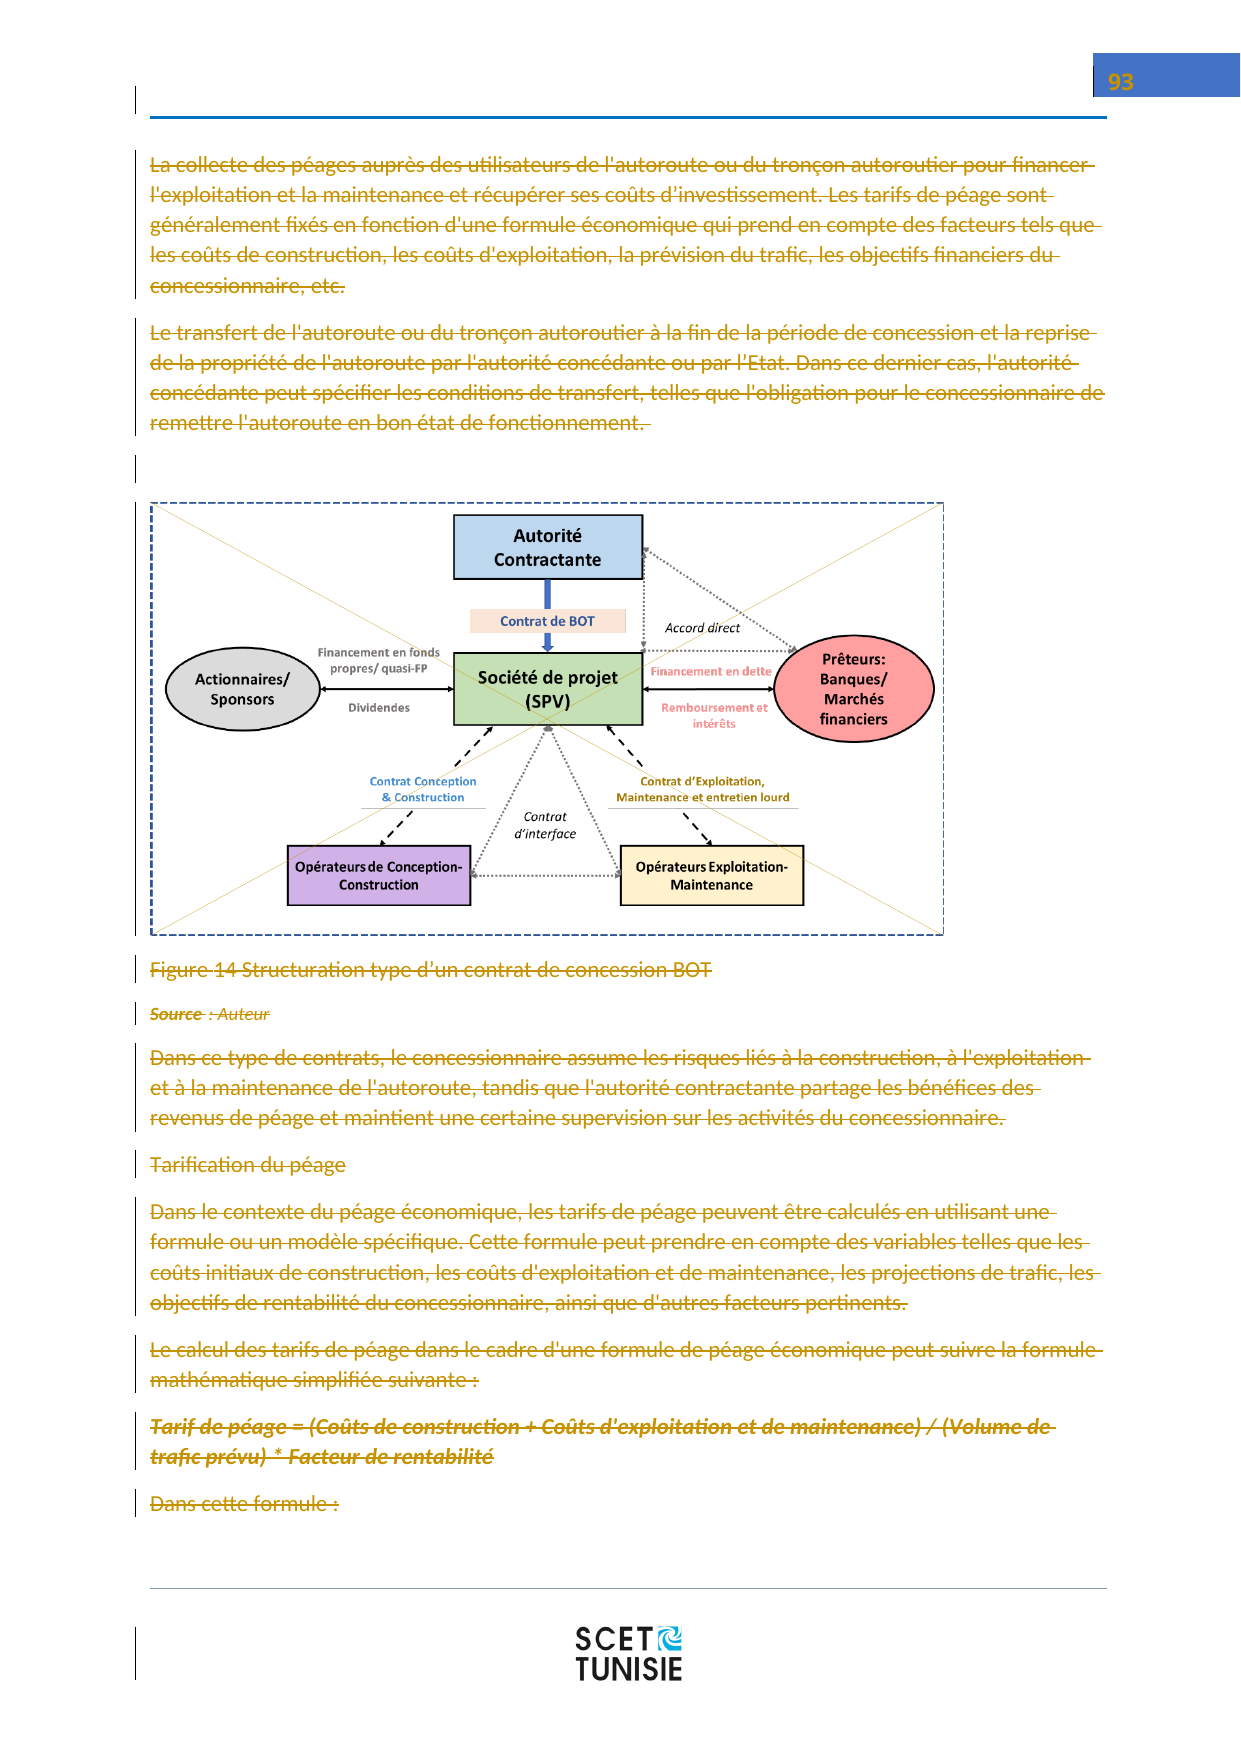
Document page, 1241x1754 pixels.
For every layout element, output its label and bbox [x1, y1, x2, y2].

picture [152, 502, 942, 718]
picture [550, 503, 944, 935]
picture [575, 1626, 682, 1681]
picture [152, 720, 942, 936]
picture [150, 503, 544, 935]
